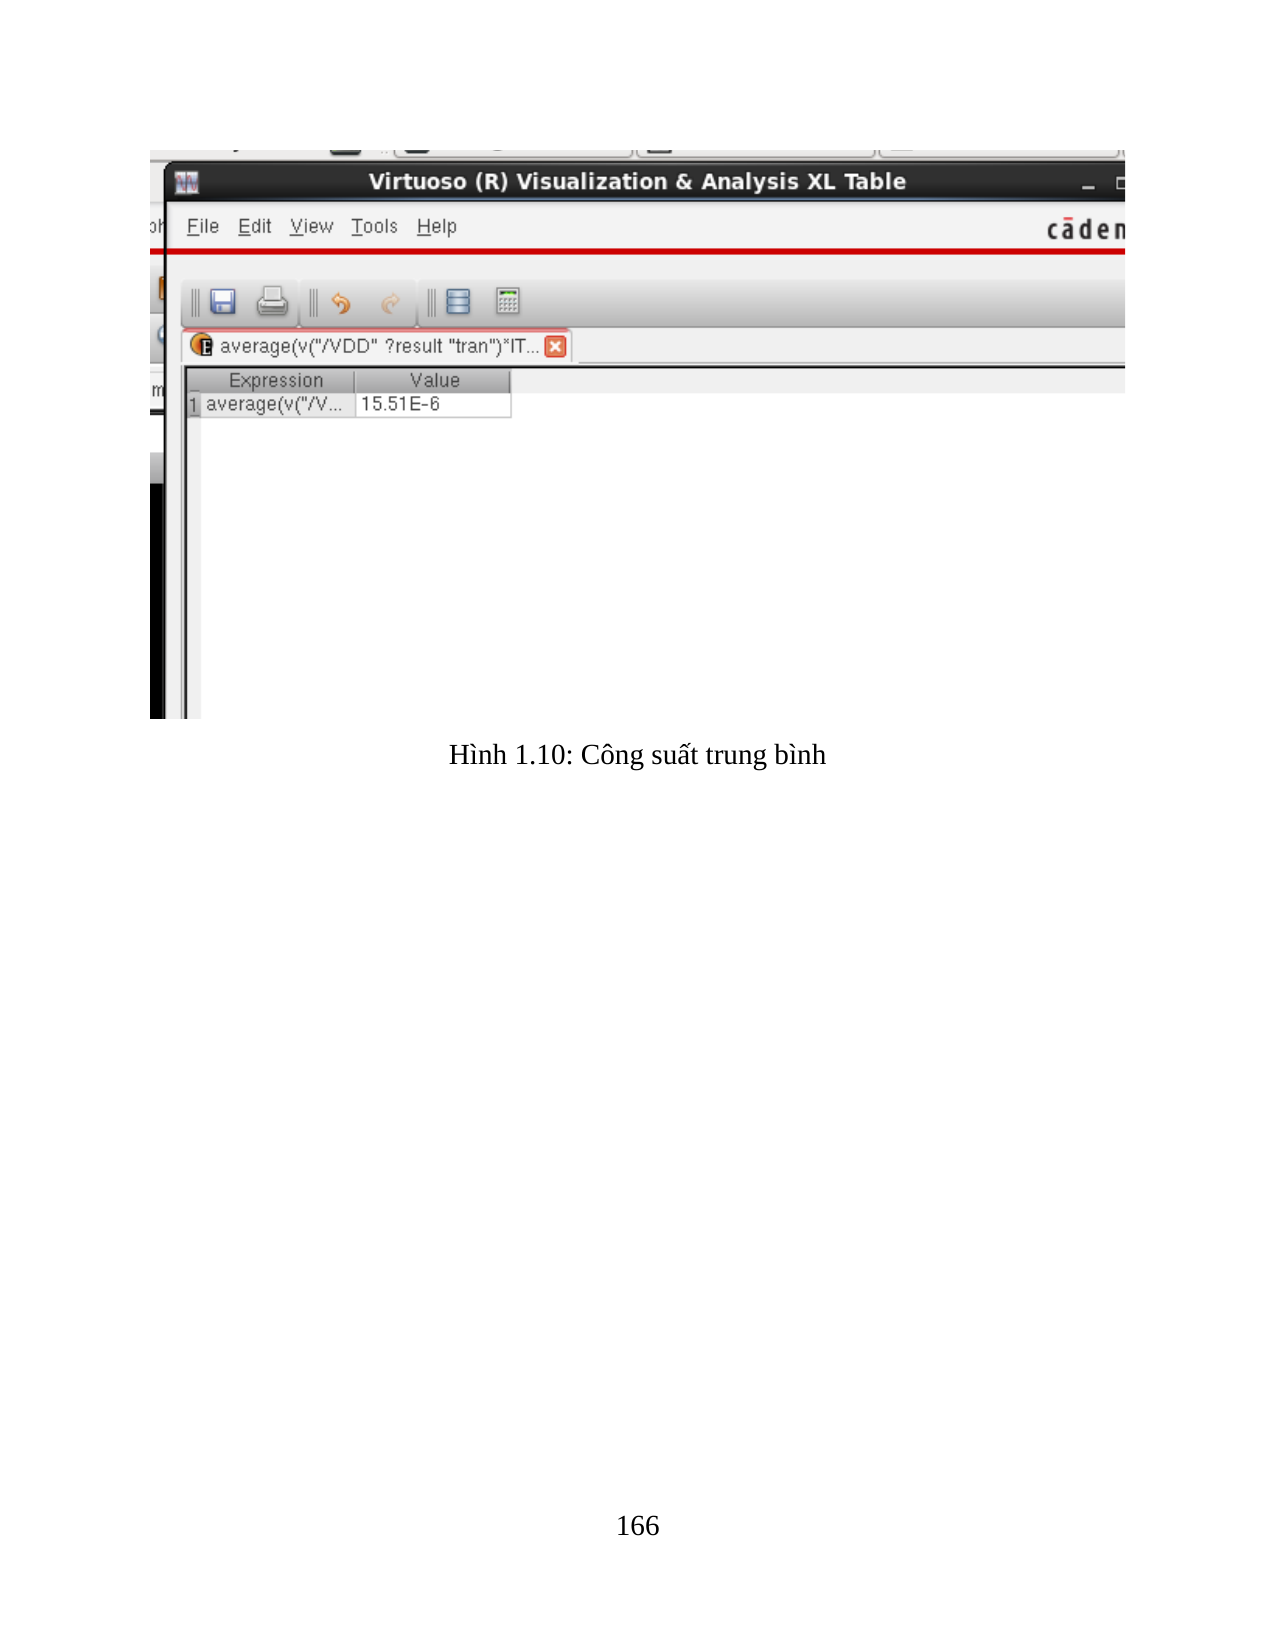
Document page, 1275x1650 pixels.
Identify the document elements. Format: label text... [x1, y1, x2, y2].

picture [150, 150, 1125, 719]
text Hình 1.10: Công suất trung bình [150, 737, 1125, 770]
